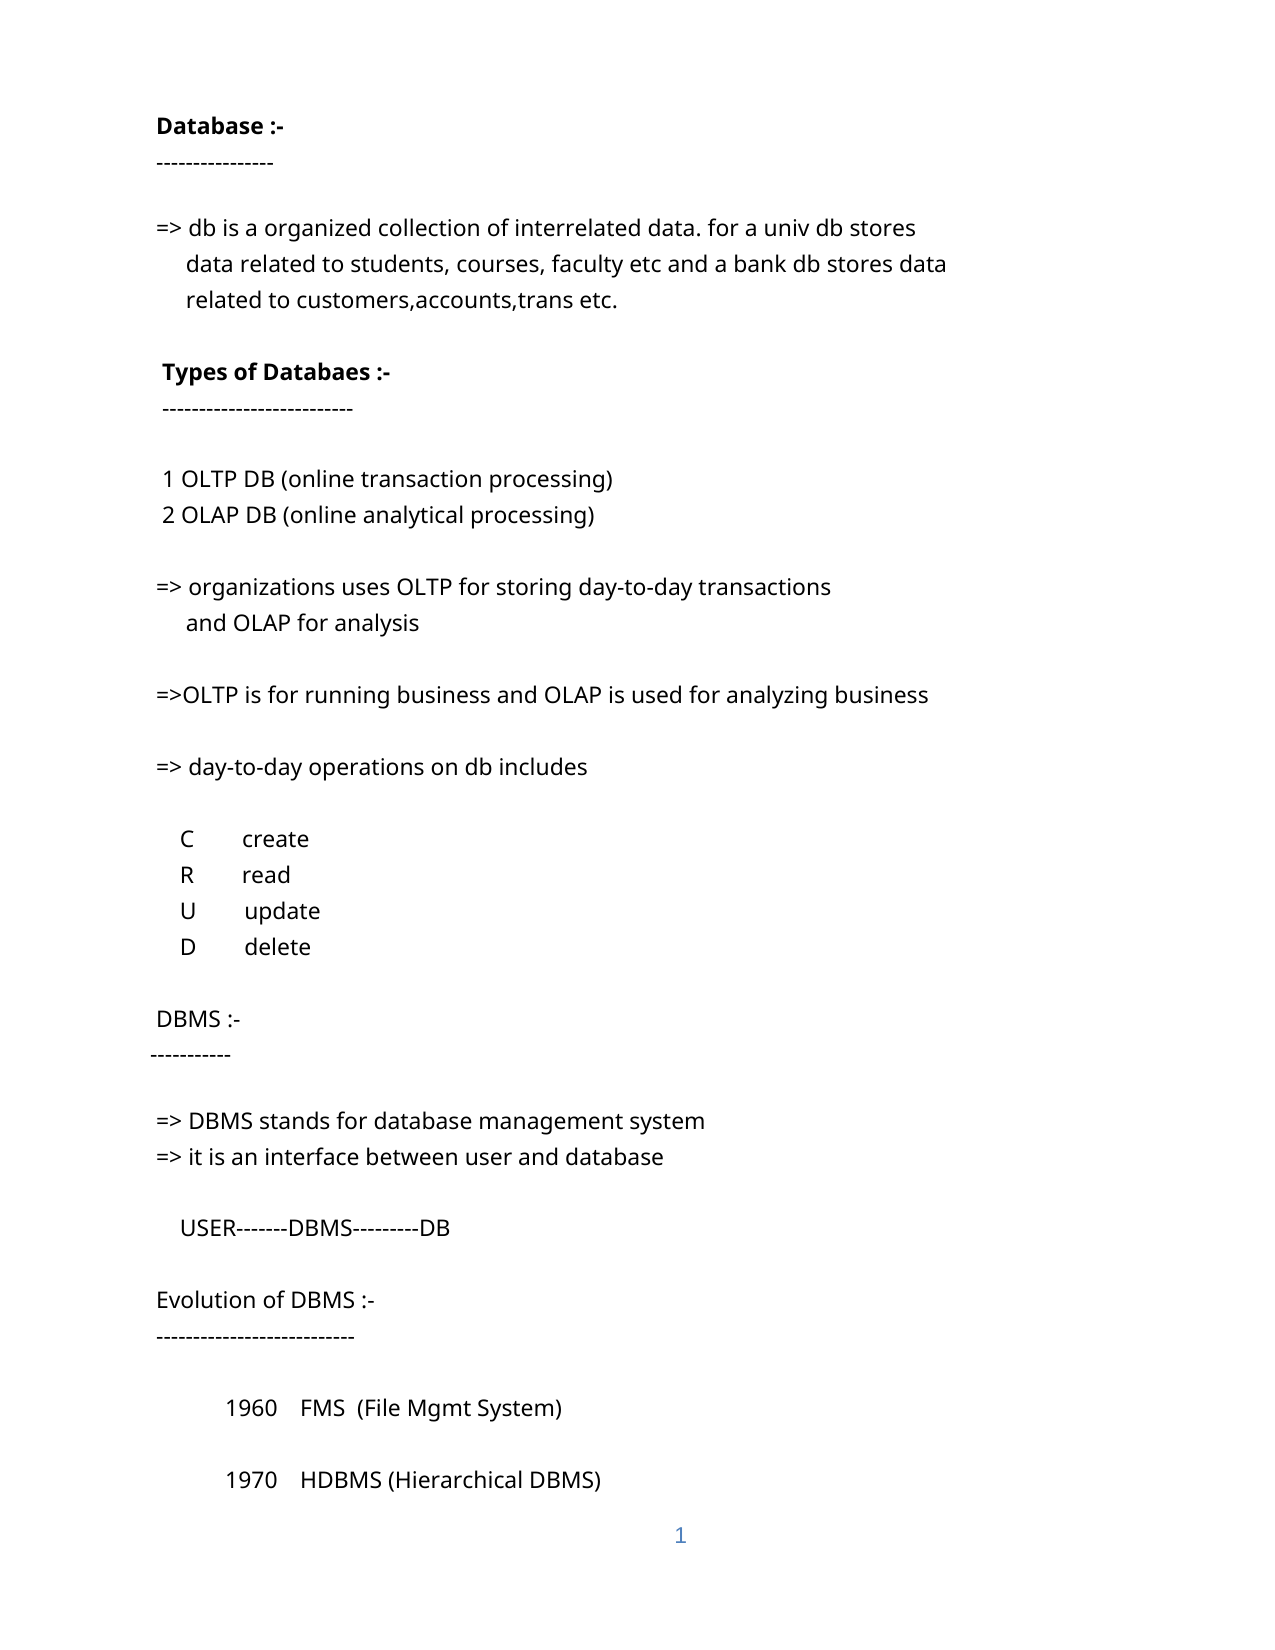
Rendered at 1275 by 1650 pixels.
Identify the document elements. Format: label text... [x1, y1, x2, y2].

text ----------- [150, 1038, 1211, 1070]
text and OLAP for analysis [150, 607, 1211, 638]
text -------------------------- [150, 392, 1211, 423]
text 2 OLAP DB (online analytical processing) [150, 499, 1211, 531]
text --------------------------- [150, 1320, 1211, 1351]
text => DBMS stands for database management system [150, 1104, 1211, 1136]
text C create [150, 823, 1211, 854]
text =>OLTP is for running business and OLAP is used for analyzing business [150, 679, 1211, 710]
text Evolution of DBMS :- [150, 1284, 1211, 1316]
text Database :- [150, 110, 1211, 141]
text related to customers,accounts,trans etc. [150, 284, 1211, 315]
text => db is a organized collection of interrelated data. for a univ db stores [150, 212, 1211, 243]
text 1970 HDBMS (Hierarchical DBMS) [150, 1464, 1211, 1495]
text U update [150, 895, 1211, 926]
text 1 OLTP DB (online transaction processing) [150, 463, 1211, 495]
text => organizations uses OLTP for storing day-to-day transactions [150, 571, 1211, 602]
text ---------------- [150, 146, 1211, 177]
text DBMS :- [150, 1002, 1211, 1034]
text 1960 FMS (File Mgmt System) [150, 1392, 1211, 1423]
text Types of Databaes :- [150, 356, 1211, 387]
text => it is an interface between user and database [150, 1141, 1211, 1172]
text R read [150, 859, 1211, 890]
text D delete [150, 931, 1211, 962]
text data related to students, courses, faculty etc and a bank db stores data [150, 248, 1211, 279]
text USER-------DBMS---------DB [150, 1212, 1211, 1244]
text => day-to-day operations on db includes [150, 751, 1211, 782]
